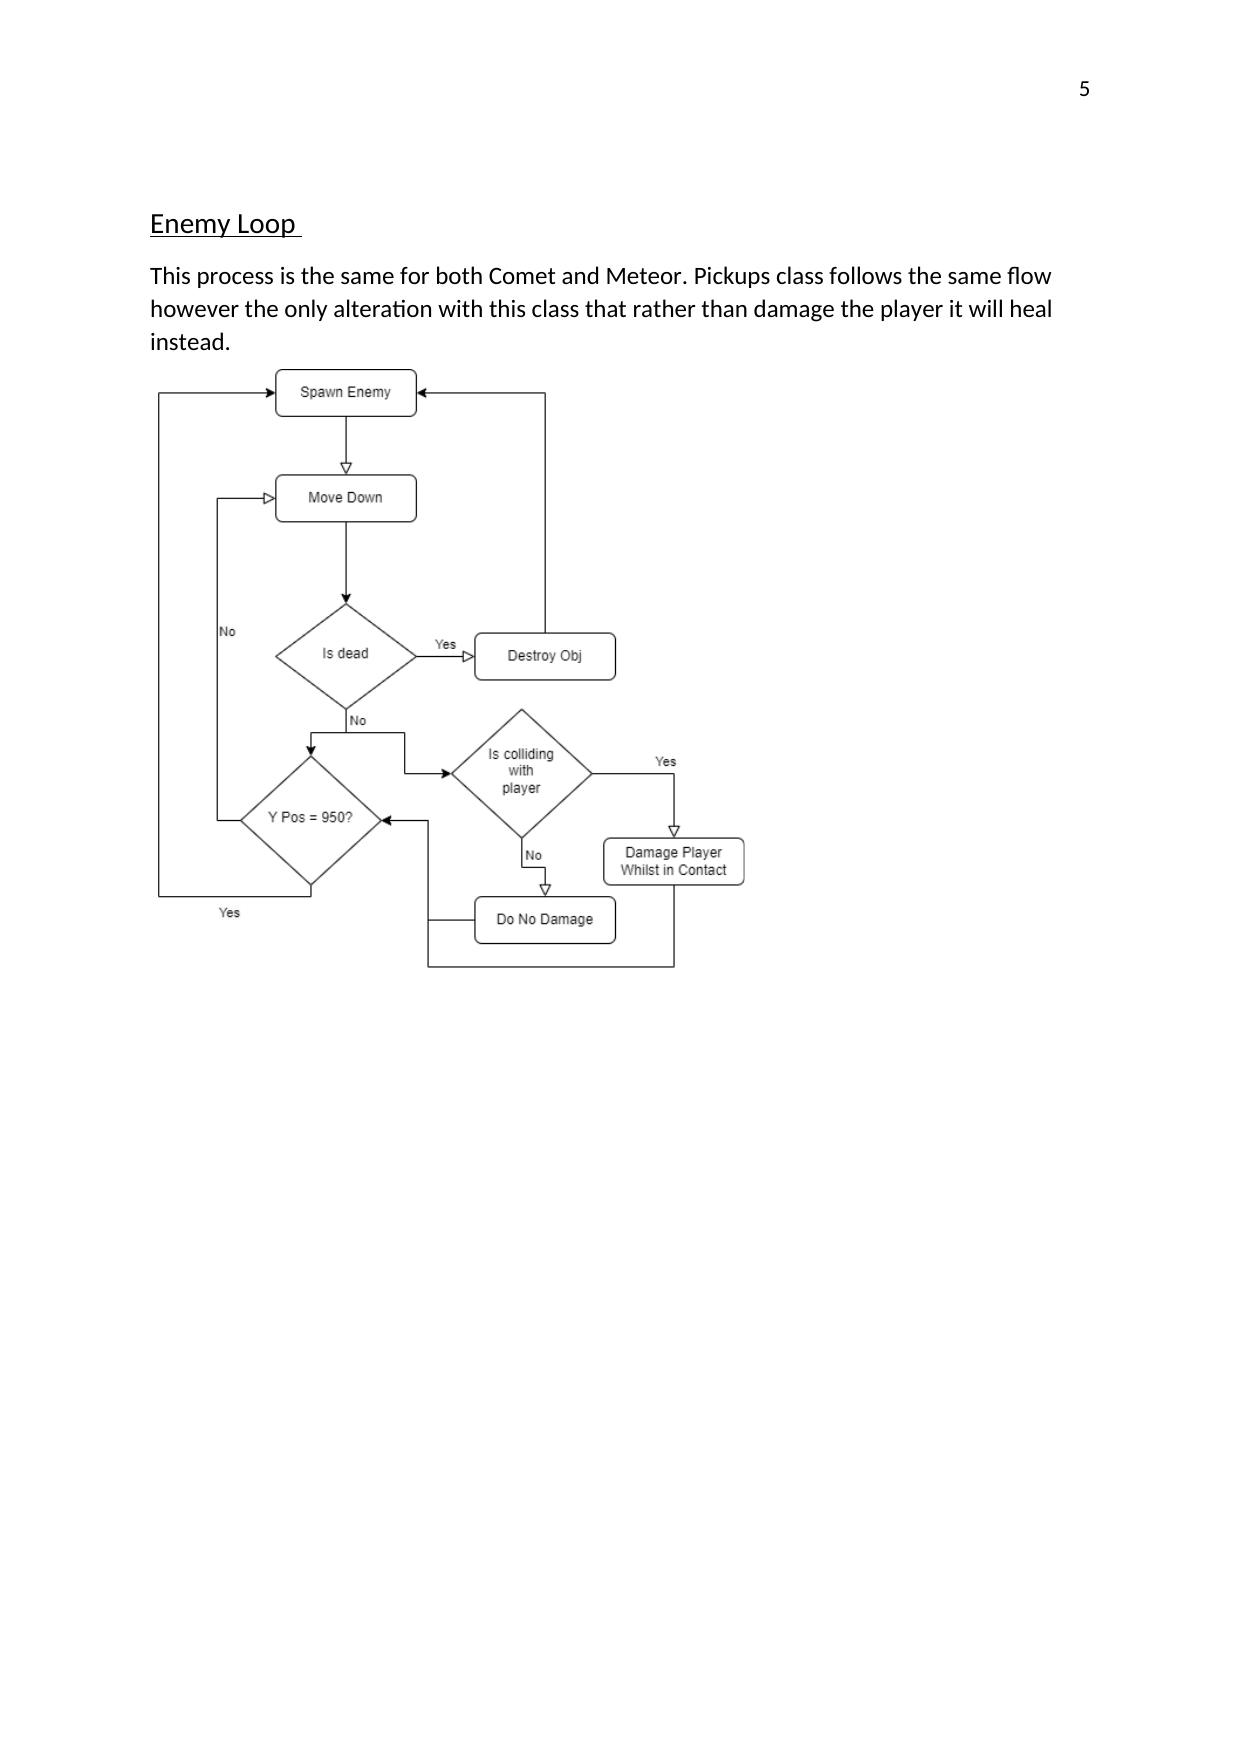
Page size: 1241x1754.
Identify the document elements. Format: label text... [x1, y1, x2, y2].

picture [150, 369, 745, 977]
text This process is the same for both Comet and Meteor. Pickups class follows the same flow however the only alteration with this class that rather than damage the player it will heal instead. [150, 260, 1090, 357]
text Enemy Loop [150, 205, 1090, 241]
